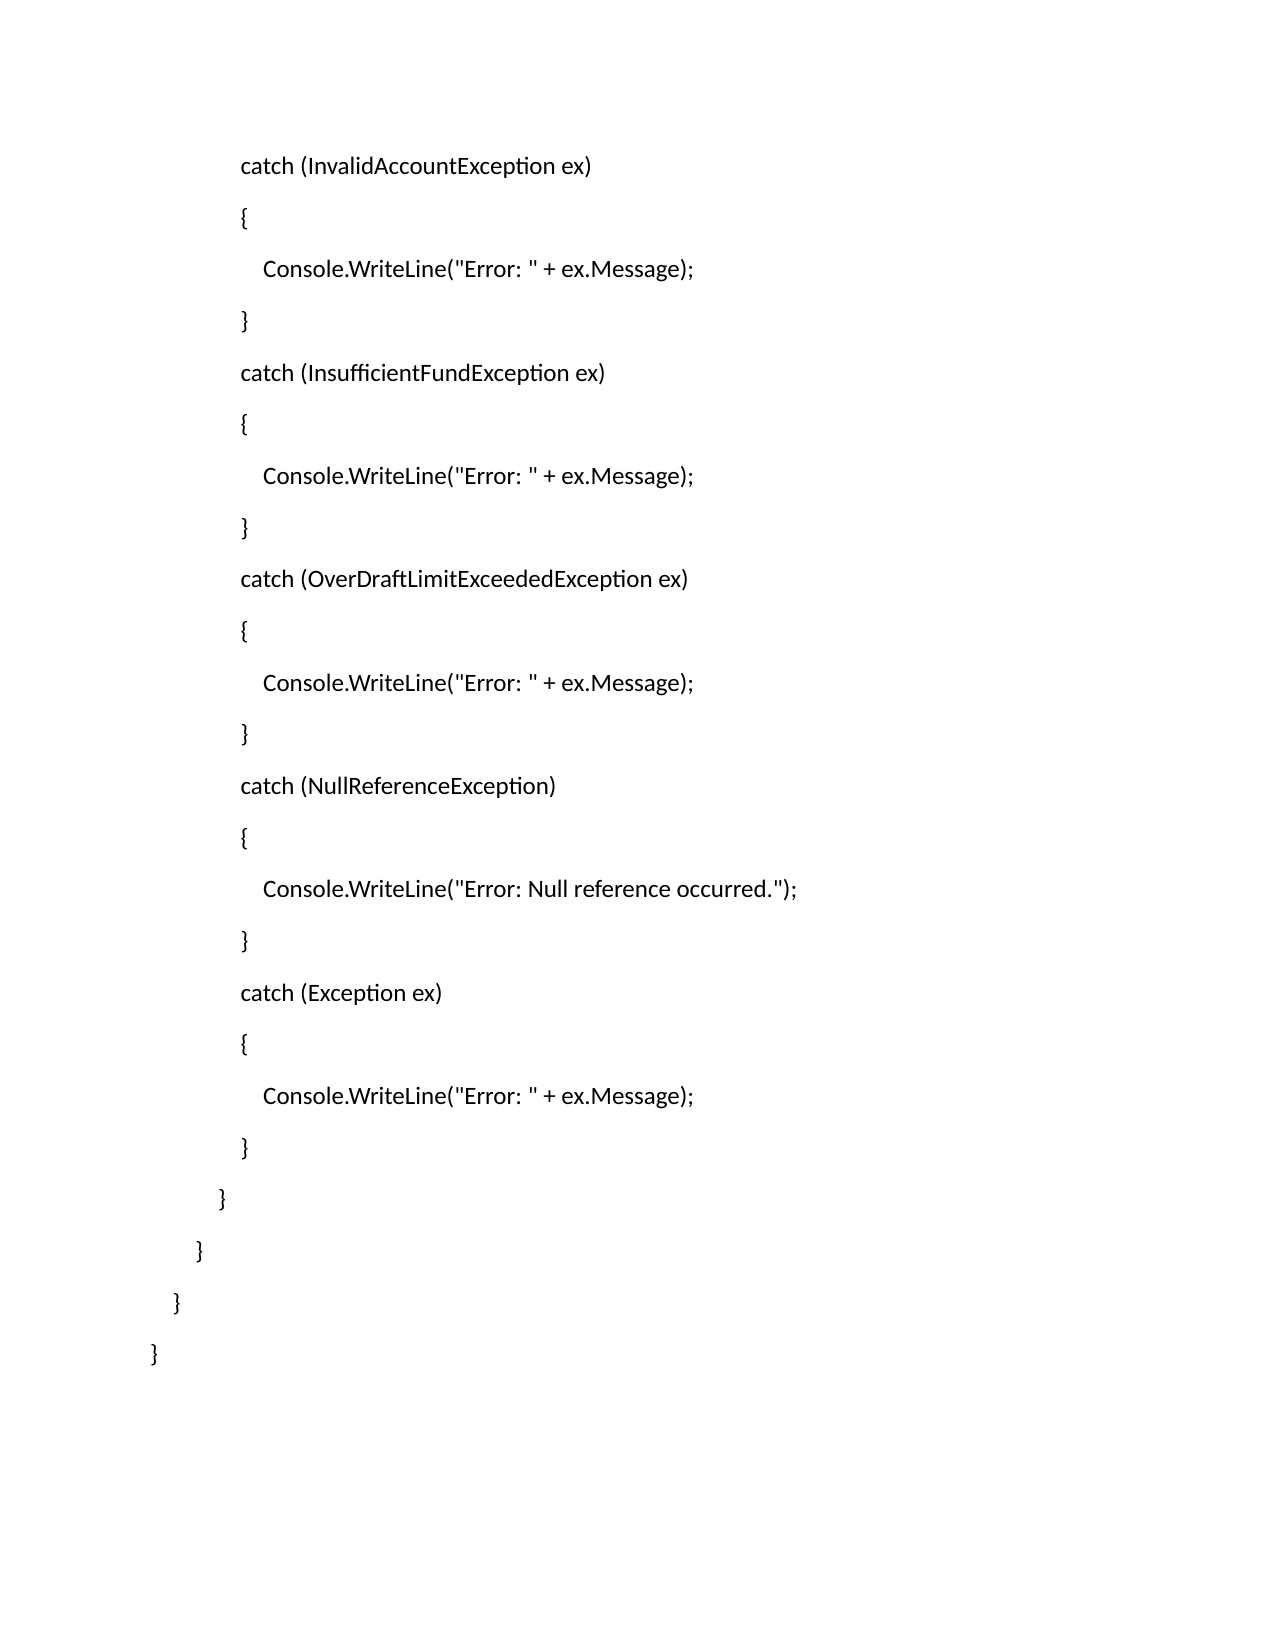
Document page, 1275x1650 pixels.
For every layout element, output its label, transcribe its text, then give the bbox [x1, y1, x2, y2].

text catch (InvalidAccountException ex) [150, 150, 1125, 181]
text } [150, 305, 1125, 336]
text } [150, 1235, 1125, 1266]
text catch (InsufficientFundException ex) [150, 357, 1125, 387]
text Console.WriteLine("Error: " + ex.Message); [150, 1080, 1125, 1111]
text catch (NullReferenceException) [150, 770, 1125, 801]
text } [150, 718, 1125, 749]
text { [150, 822, 1125, 852]
text } [150, 1132, 1125, 1162]
text { [150, 202, 1125, 232]
text catch (OverDraftLimitExceededException ex) [150, 563, 1125, 594]
text { [150, 615, 1125, 646]
text } [150, 1183, 1125, 1214]
text Console.WriteLine("Error: " + ex.Message); [150, 253, 1125, 284]
text } [150, 1287, 1125, 1317]
text Console.WriteLine("Error: " + ex.Message); [150, 667, 1125, 697]
text Console.WriteLine("Error: Null reference occurred."); [150, 873, 1125, 904]
text } [150, 925, 1125, 956]
text } [150, 1338, 1125, 1369]
text { [150, 1028, 1125, 1059]
text } [150, 512, 1125, 542]
text { [150, 408, 1125, 439]
text Console.WriteLine("Error: " + ex.Message); [150, 460, 1125, 491]
text catch (Exception ex) [150, 977, 1125, 1007]
